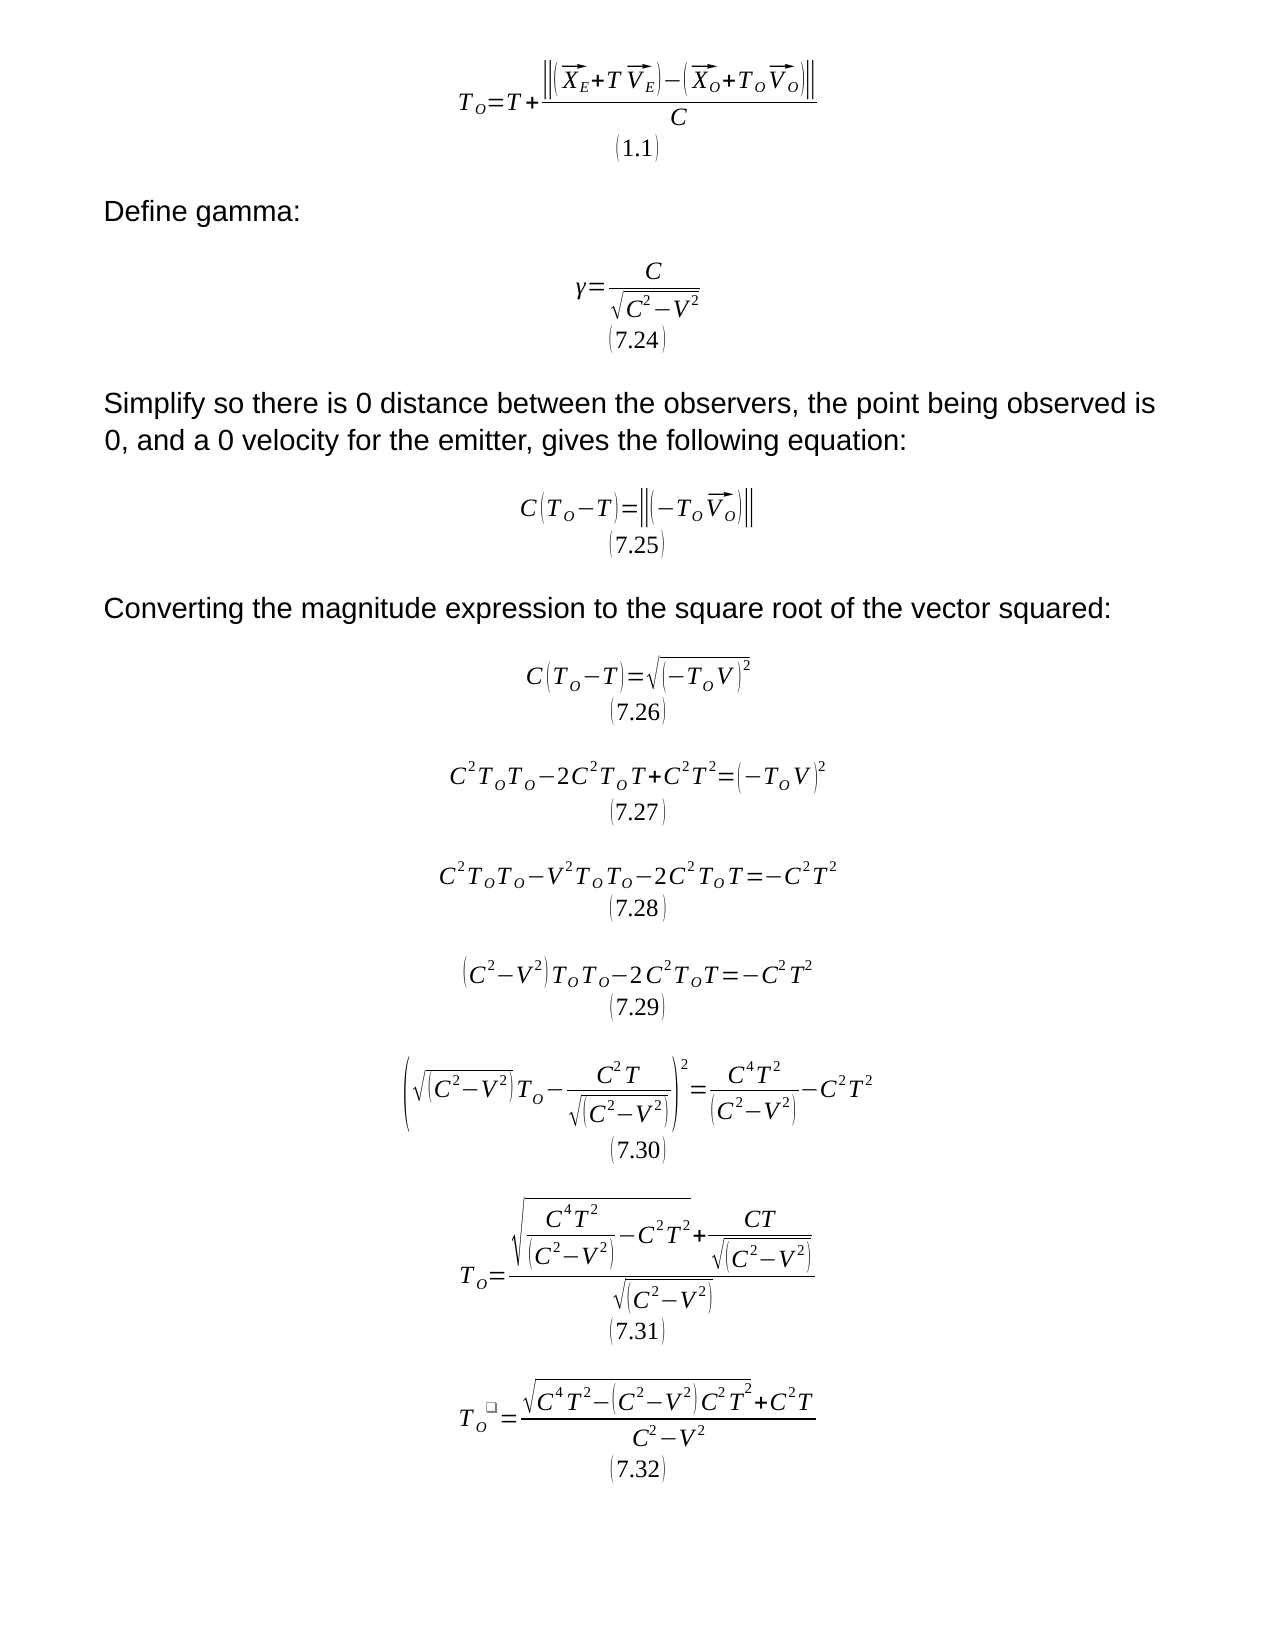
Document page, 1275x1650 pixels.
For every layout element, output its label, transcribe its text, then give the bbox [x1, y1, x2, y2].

text Define gamma: [103, 194, 1172, 227]
text Converting the magnitude expression to the square root of the vector squared: [103, 591, 1172, 624]
text Simplify so there is 0 distance between the observers, the point being observed is 0, and a 0 velocity for the emitter, gives the following equation: [103, 386, 1172, 456]
